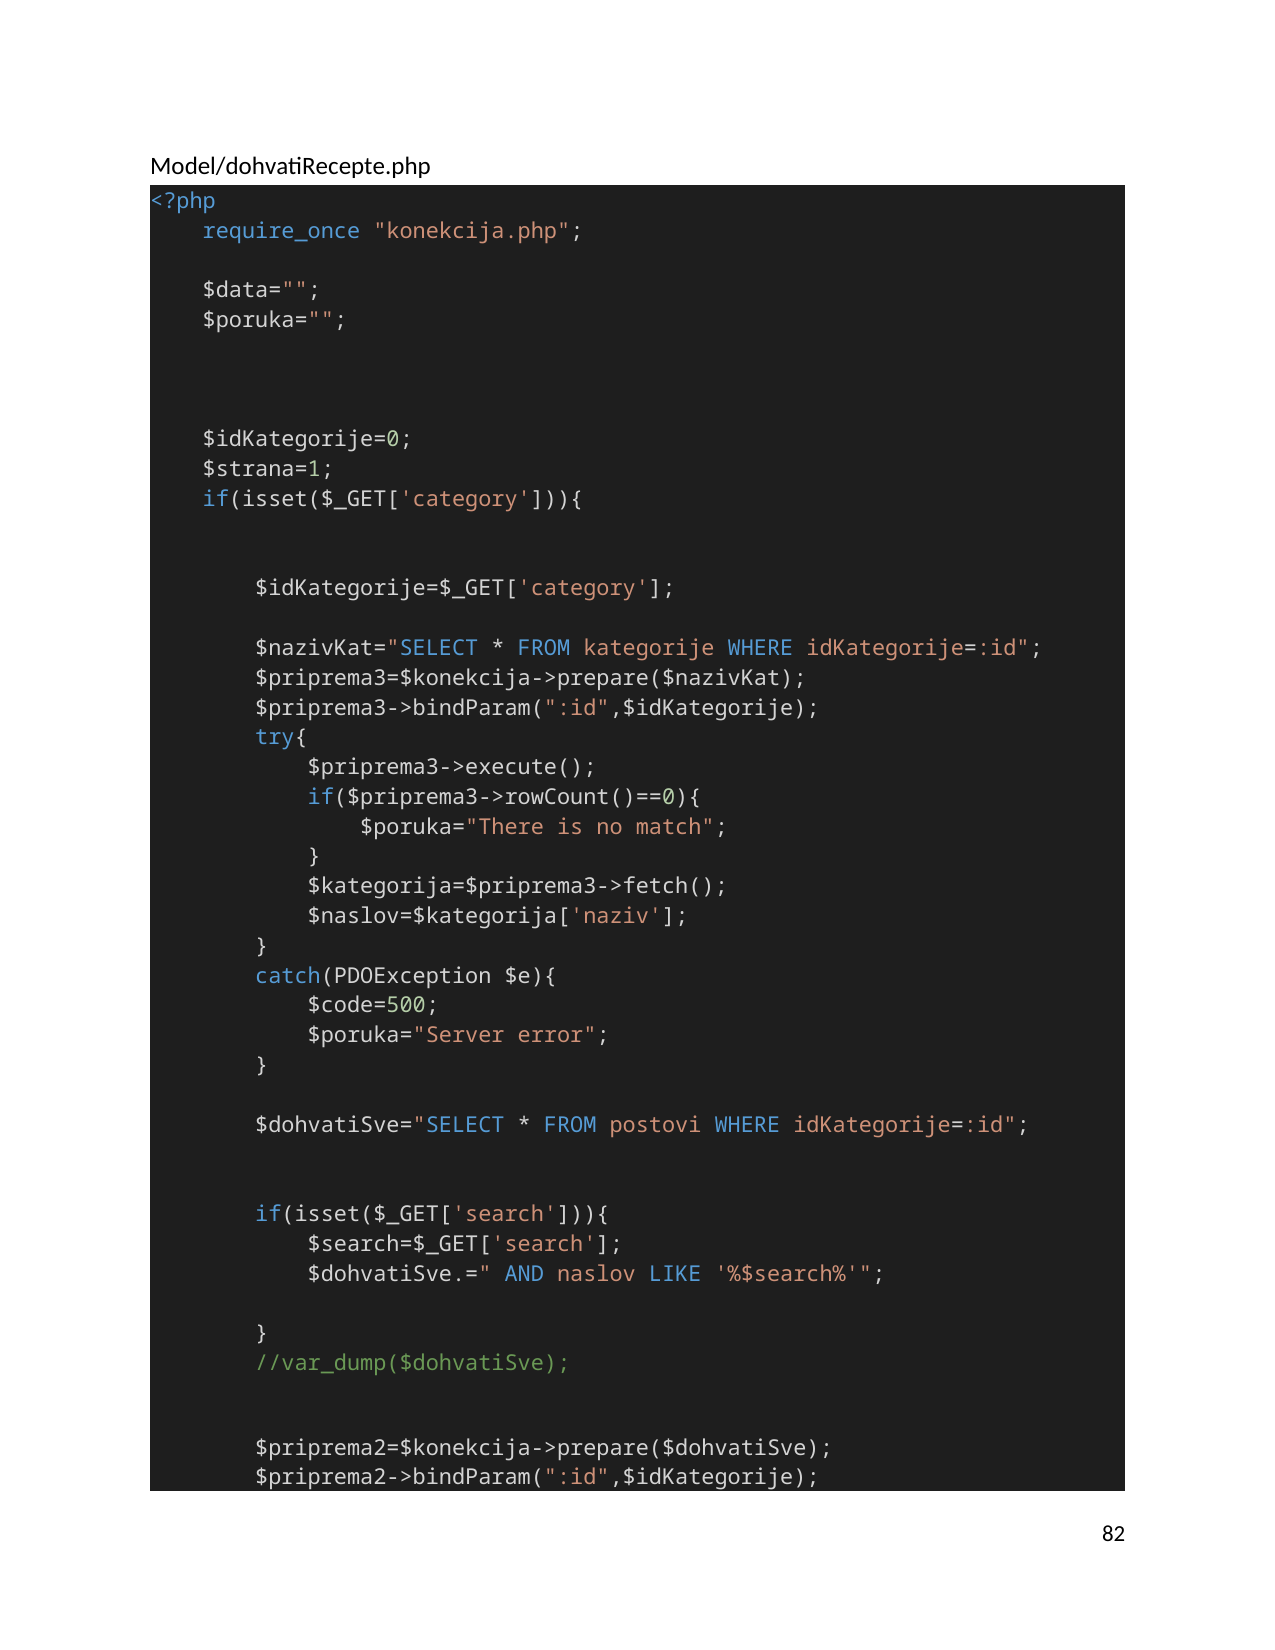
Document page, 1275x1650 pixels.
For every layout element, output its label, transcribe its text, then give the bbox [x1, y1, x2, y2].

text $poruka=""; [150, 304, 1125, 334]
text if(isset($_GET['category'])){ [150, 483, 1125, 513]
text try{ [150, 721, 1125, 751]
text } [150, 1049, 1125, 1079]
text require_once "konekcija.php"; [150, 215, 1125, 244]
text $dohvatiSve.=" AND naslov LIKE '%$search%'"; [150, 1257, 1125, 1287]
text $poruka="Server error"; [150, 1019, 1125, 1049]
text $nazivKat="SELECT * FROM kategorije WHERE idKategorije=:id"; [150, 632, 1125, 662]
text } [150, 840, 1125, 870]
text $priprema3->execute(); [150, 751, 1125, 781]
text <?php [150, 185, 1125, 215]
text $data=""; [150, 274, 1125, 304]
text if(isset($_GET['search'])){ [150, 1198, 1125, 1228]
text $dohvatiSve="SELECT * FROM postovi WHERE idKategorije=:id"; [150, 1108, 1125, 1138]
text $code=500; [150, 989, 1125, 1019]
text } [150, 930, 1125, 959]
text $kategorija=$priprema3->fetch(); [150, 870, 1125, 900]
text $priprema2->bindParam(":id",$idKategorije); [150, 1461, 1125, 1491]
text $search=$_GET['search']; [150, 1228, 1125, 1257]
text //var_dump($dohvatiSve); [150, 1347, 1125, 1377]
text $priprema3=$konekcija->prepare($nazivKat); [150, 662, 1125, 691]
text $priprema2=$konekcija->prepare($dohvatiSve); [150, 1431, 1125, 1461]
text $strana=1; [150, 453, 1125, 483]
text catch(PDOException $e){ [150, 959, 1125, 989]
text $naslov=$kategorija['naziv']; [150, 900, 1125, 930]
subtitle Model/dohvatiRecepte.php [150, 150, 1125, 181]
text $priprema3->bindParam(":id",$idKategorije); [150, 691, 1125, 721]
text $poruka="There is no match"; [150, 811, 1125, 840]
text } [150, 1317, 1125, 1347]
text $idKategorije=$_GET['category']; [150, 572, 1125, 602]
text $idKategorije=0; [150, 423, 1125, 453]
text if($priprema3->rowCount()==0){ [150, 781, 1125, 811]
